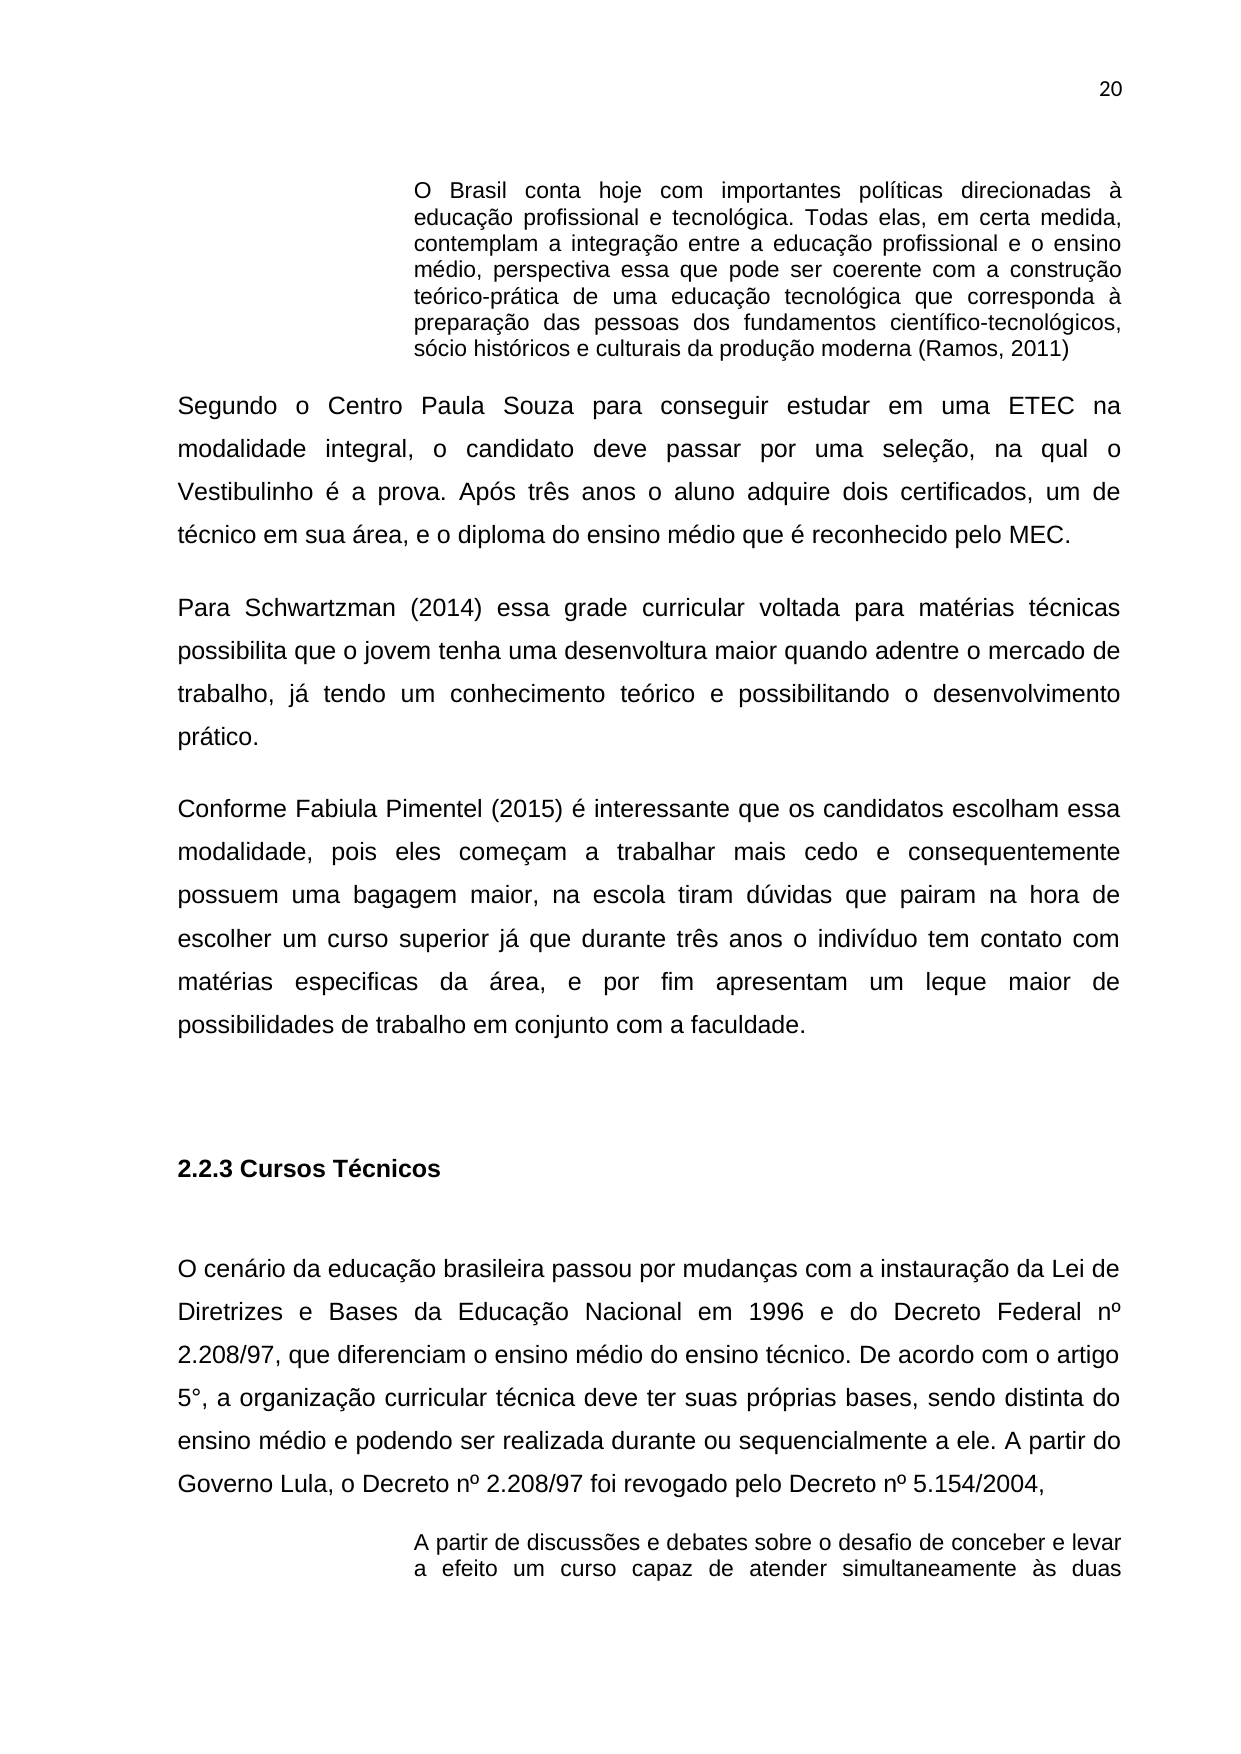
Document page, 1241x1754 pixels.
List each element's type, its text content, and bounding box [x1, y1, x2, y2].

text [413, 1529, 1122, 1582]
subtitle 2.2.3 Cursos Técnicos [177, 1154, 1122, 1183]
text Conforme Fabiula Pimentel (2015) é interessante que os candidatos escolham essa modalidade, pois eles começam a trabalhar mais cedo e consequentemente possuem uma bagagem maior, na escola tiram dúvidas que pairam na hora de escolher um curso superior já que durante três anos o indivíduo tem contato com matérias especificas da área, e por fim apresentam um leque maior de possibilidades de trabalho em conjunto com a faculdade. [177, 794, 1122, 1038]
text Segundo o Centro Paula Souza para conseguir estudar em uma ETEC na modalidade integral, o candidato deve passar por uma seleção, na qual o Vestibulinho é a prova. Após três anos o aluno adquire dois certificados, um de técnico em sua área, e o diploma do ensino médio que é reconhecido pelo MEC. [177, 391, 1122, 549]
text Para Schwartzman (2014) essa grade curricular voltada para matérias técnicas possibilita que o jovem tenha uma desenvoltura maior quando adentre o mercado de trabalho, já tendo um conhecimento teórico e possibilitando o desenvolvimento prático. [177, 592, 1122, 751]
text O Brasil conta hoje com importantes políticas direcionadas à educação profissional e tecnológica. Todas elas, em certa medida, contemplam a integração entre a educação profissional e o ensino médio, perspectiva essa que pode ser coerente com a construção teórico-prática de uma educação tecnológica que corresponda à preparação das pessoas dos fundamentos científico-tecnológicos, sócio históricos e culturais da produção moderna (Ramos, 2011) [413, 177, 1122, 362]
text O cenário da educação brasileira passou por mudanças com a instauração da Lei de Diretrizes e Bases da Educação Nacional em 1996 e do Decreto Federal nº 2.208/97, que diferenciam o ensino médio do ensino técnico. De acordo com o artigo 5°, a organização curricular técnica deve ter suas próprias bases, sendo distinta do ensino médio e podendo ser realizada durante ou sequencialmente a ele. A partir do Governo Lula, o Decreto nº 2.208/97 foi revogado pelo Decreto nº 5.154/2004, [177, 1254, 1122, 1498]
